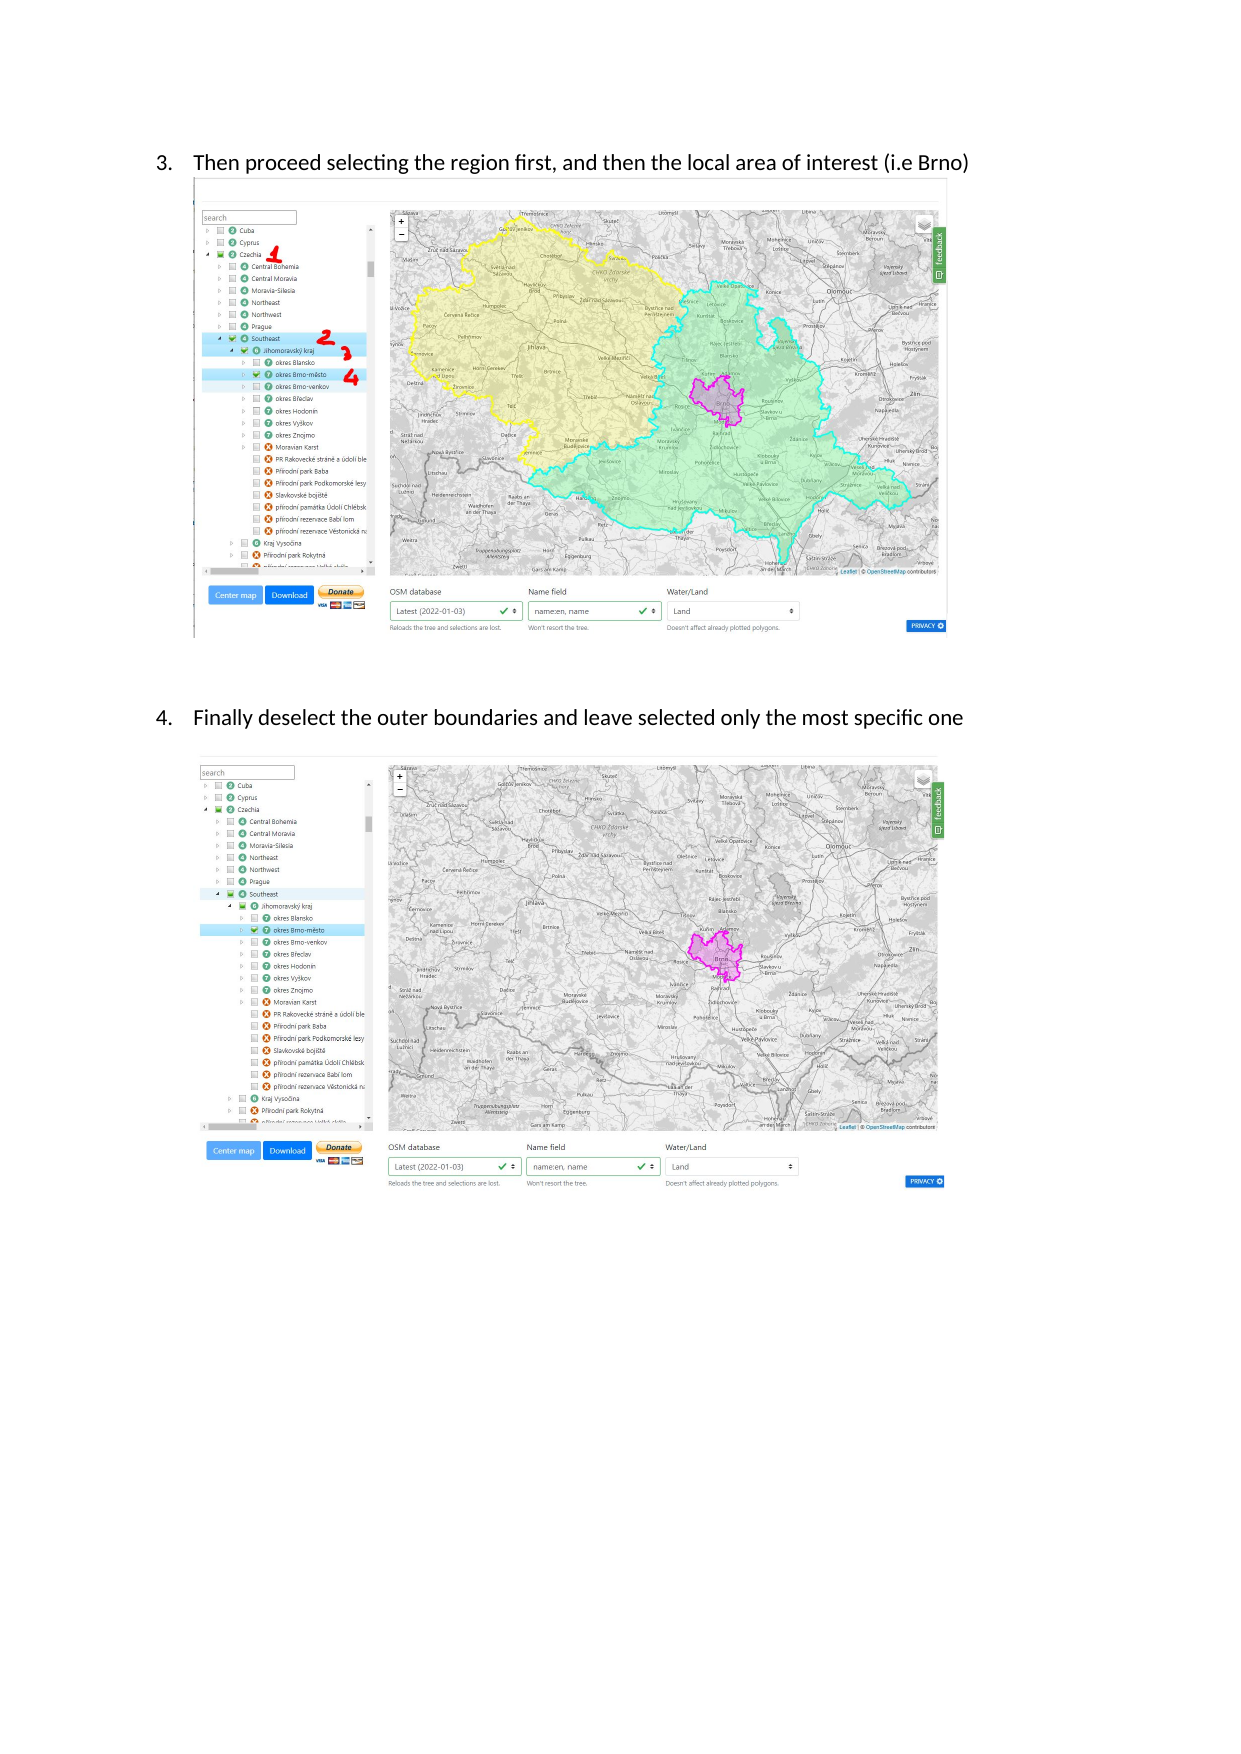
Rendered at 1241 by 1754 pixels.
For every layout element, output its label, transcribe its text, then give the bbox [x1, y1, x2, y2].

picture [193, 177, 948, 638]
picture [193, 733, 945, 1194]
